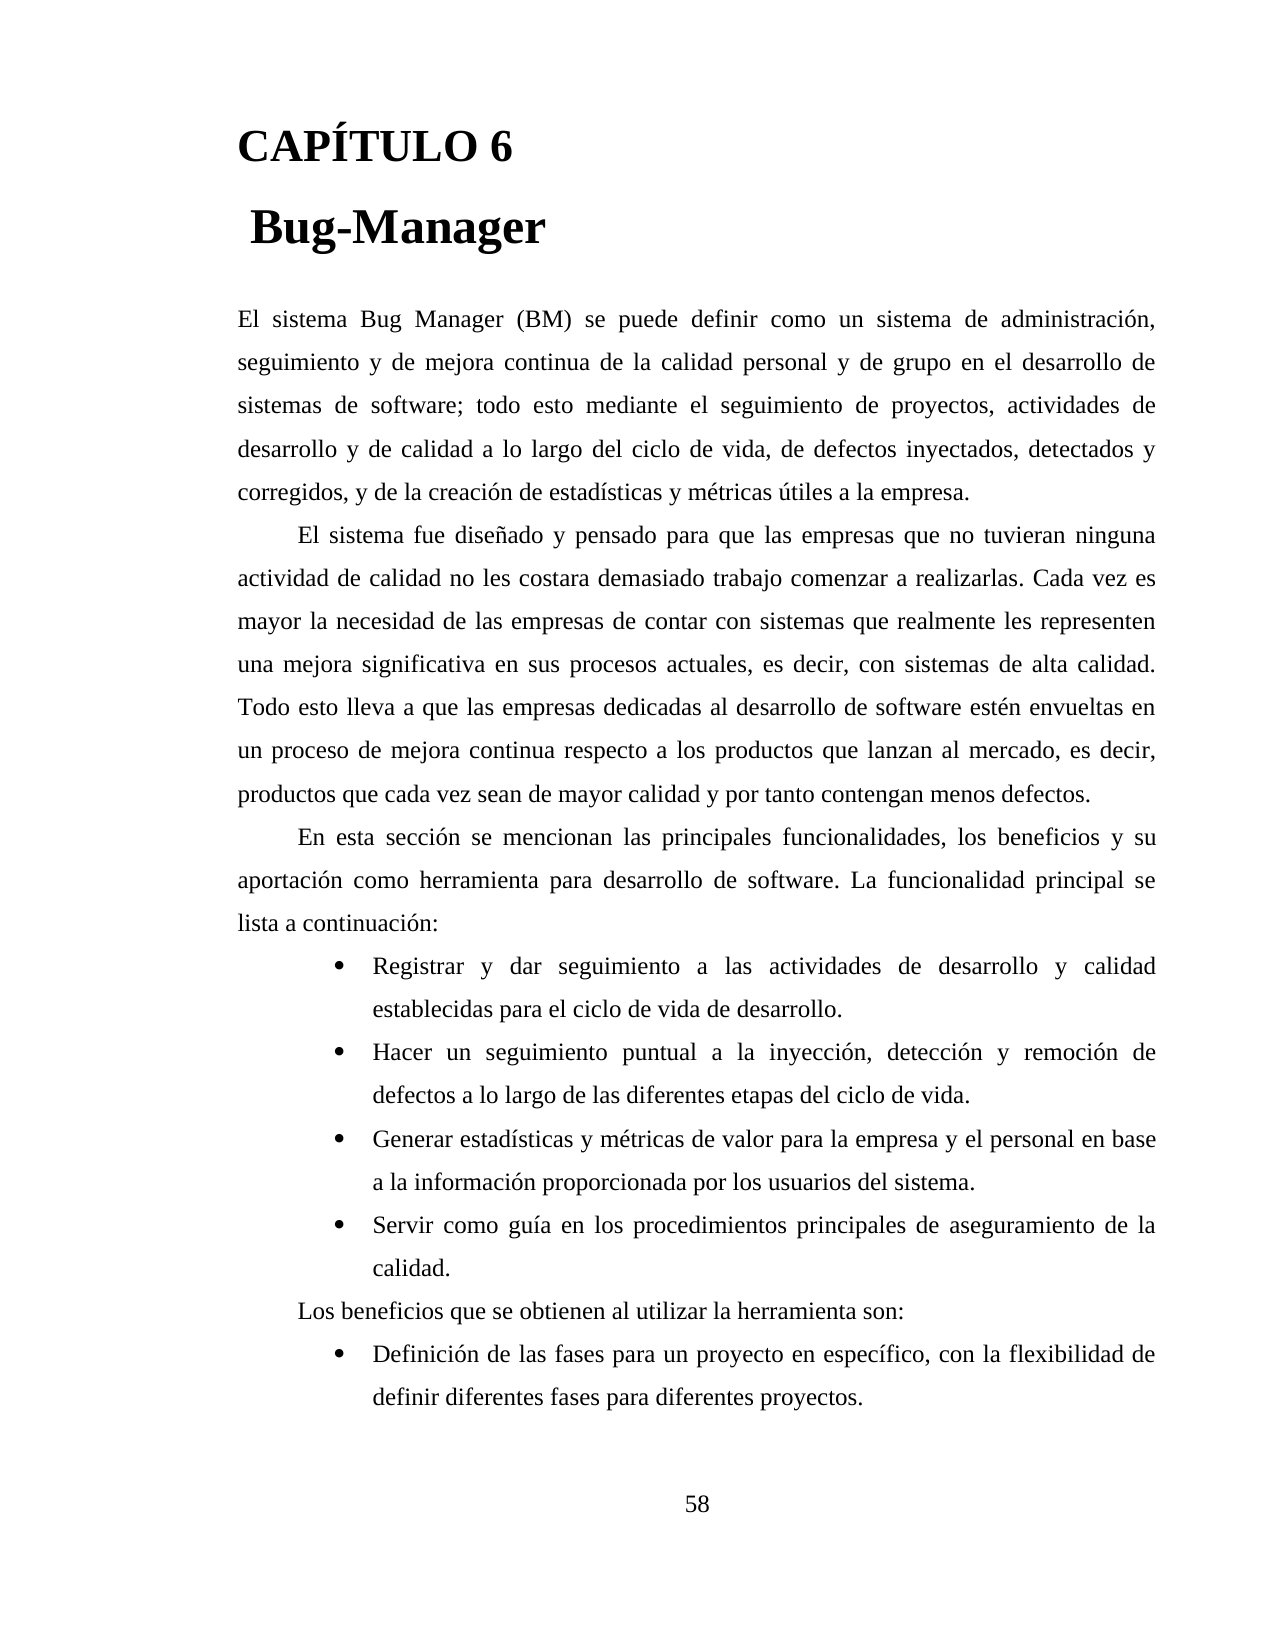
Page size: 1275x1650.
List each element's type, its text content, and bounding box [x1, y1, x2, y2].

text En esta sección se mencionan las principales funcionalidades, los beneficios y su aportación como herramienta para desarrollo de software. La funcionalidad principal se lista a continuación: [237, 822, 1157, 937]
list Hacer un seguimiento puntual a la inyección, detección y remoción de defectos a lo largo de las diferentes etapas del ciclo de vida. [335, 1037, 1157, 1109]
list Generar estadísticas y métricas de valor para la empresa y el personal en base a la información proporcionada por los usuarios del sistema. [335, 1124, 1157, 1196]
subtitle Bug-Manager [177, 197, 1157, 255]
text El sistema fue diseñado y pensado para que las empresas que no tuvieran ninguna actividad de calidad no les costara demasiado trabajo comenzar a realizarlas. Cada vez es mayor la necesidad de las empresas de contar con sistemas que realmente les representen una mejora significativa en sus procesos actuales, es decir, con sistemas de alta calidad. Todo esto lleva a que las empresas dedicadas al desarrollo de software estén envueltas en un proceso de mejora continua respecto a los productos que lanzan al mercado, es decir, productos que cada vez sean de mayor calidad y por tanto contengan menos defectos. [237, 520, 1157, 807]
list Registrar y dar seguimiento a las actividades de desarrollo y calidad establecidas para el ciclo de vida de desarrollo. [335, 951, 1157, 1023]
list Servir como guía en los procedimientos principales de aseguramiento de la calidad. [335, 1210, 1157, 1282]
text El sistema Bug Manager (BM) se puede definir como un sistema de administración, seguimiento y de mejora continua de la calidad personal y de grupo en el desarrollo de sistemas de software; todo esto mediante el seguimiento de proyectos, actividades de desarrollo y de calidad a lo largo del ciclo de vida, de defectos inyectados, detectados y corregidos, y de la creación de estadísticas y métricas útiles a la empresa. [237, 304, 1157, 506]
text CAPÍTULO 6 [237, 118, 1157, 171]
list Definición de las fases para un proyecto en específico, con la flexibilidad de definir diferentes fases para diferentes proyectos. [335, 1339, 1157, 1411]
text Los beneficios que se obtienen al utilizar la herramienta son: [237, 1296, 1157, 1325]
